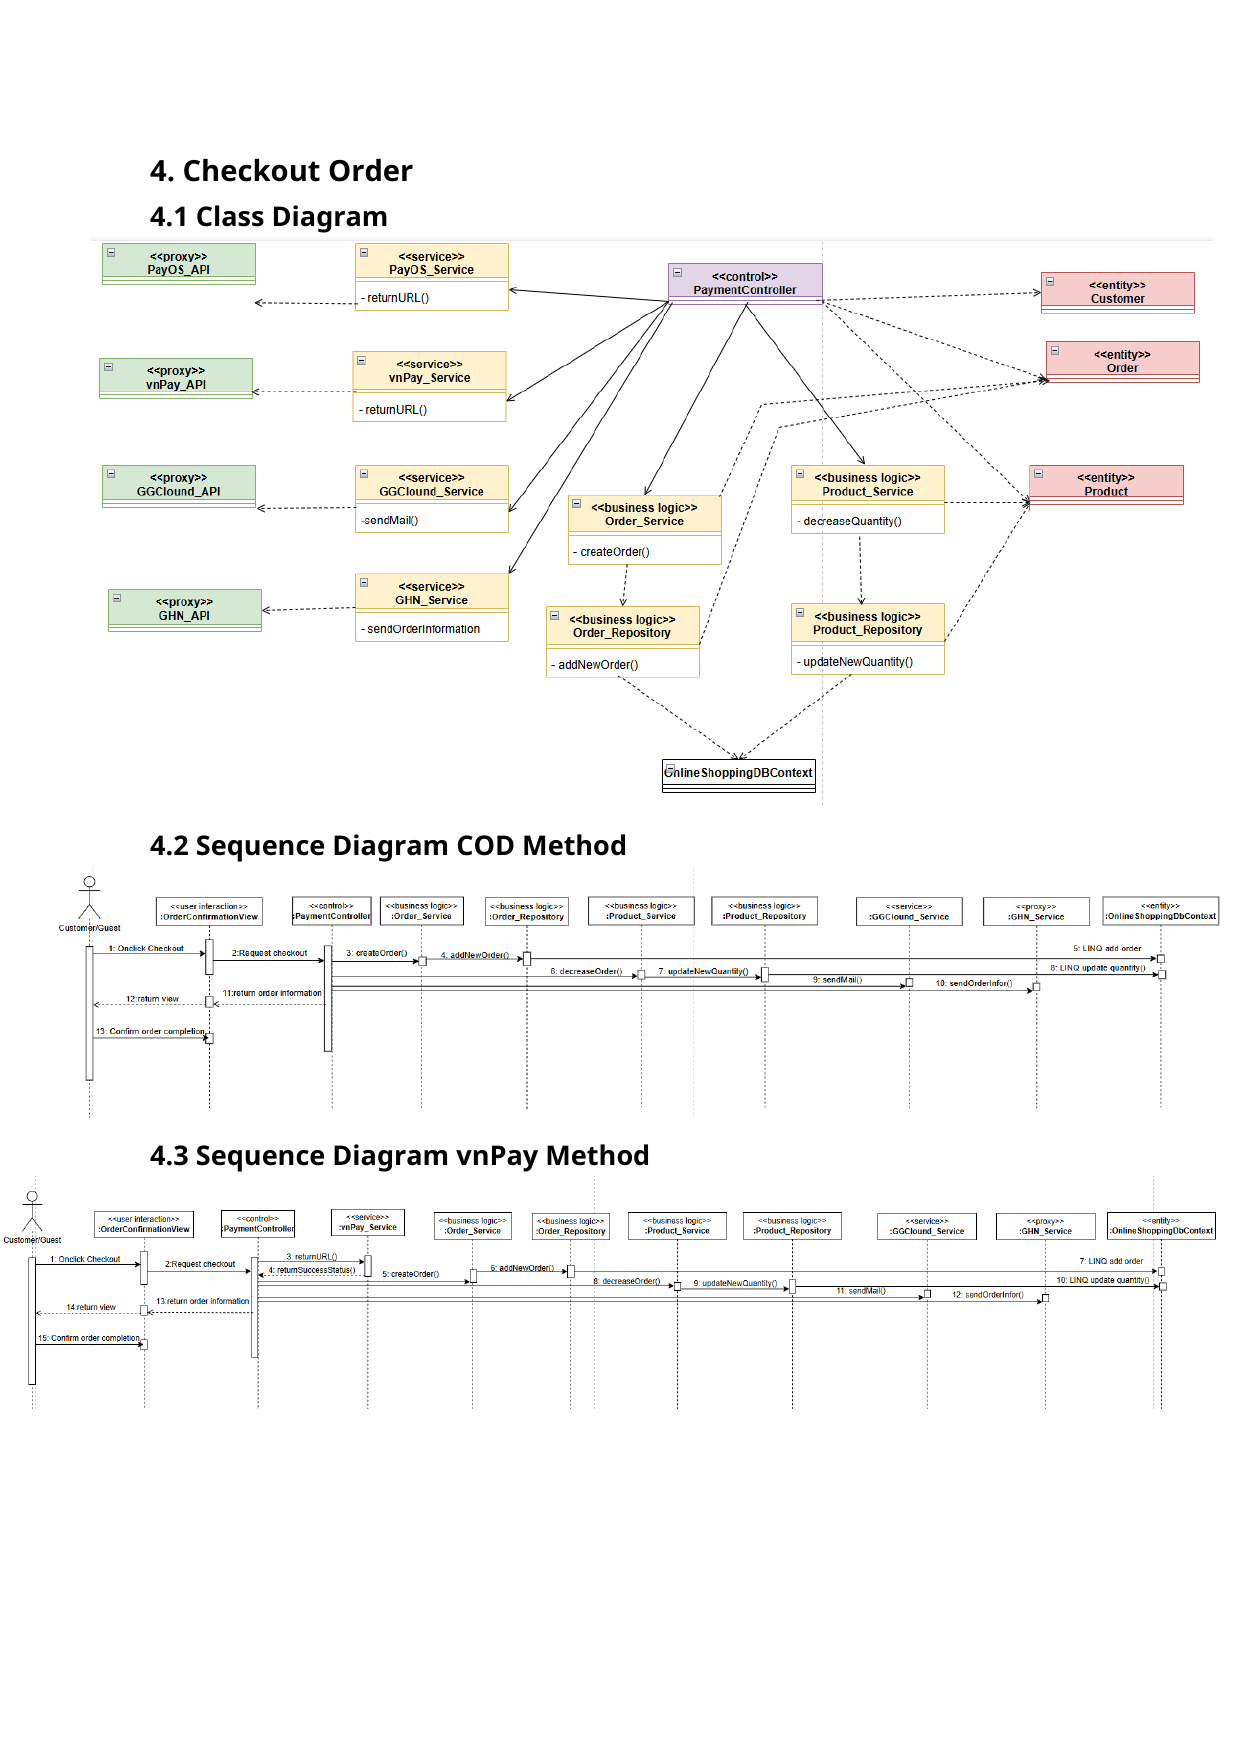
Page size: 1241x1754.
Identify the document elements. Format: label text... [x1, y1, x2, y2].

picture [91, 236, 1213, 808]
picture [2, 1176, 1218, 1409]
subtitle 4.2 Sequence Diagram COD Method [150, 827, 1198, 863]
picture [46, 866, 1222, 1118]
subtitle 4.3 Sequence Diagram vnPay Method [150, 1136, 1198, 1173]
subtitle 4. Checkout Order [150, 150, 1198, 190]
subtitle 4.1 Class Diagram [150, 197, 1198, 234]
